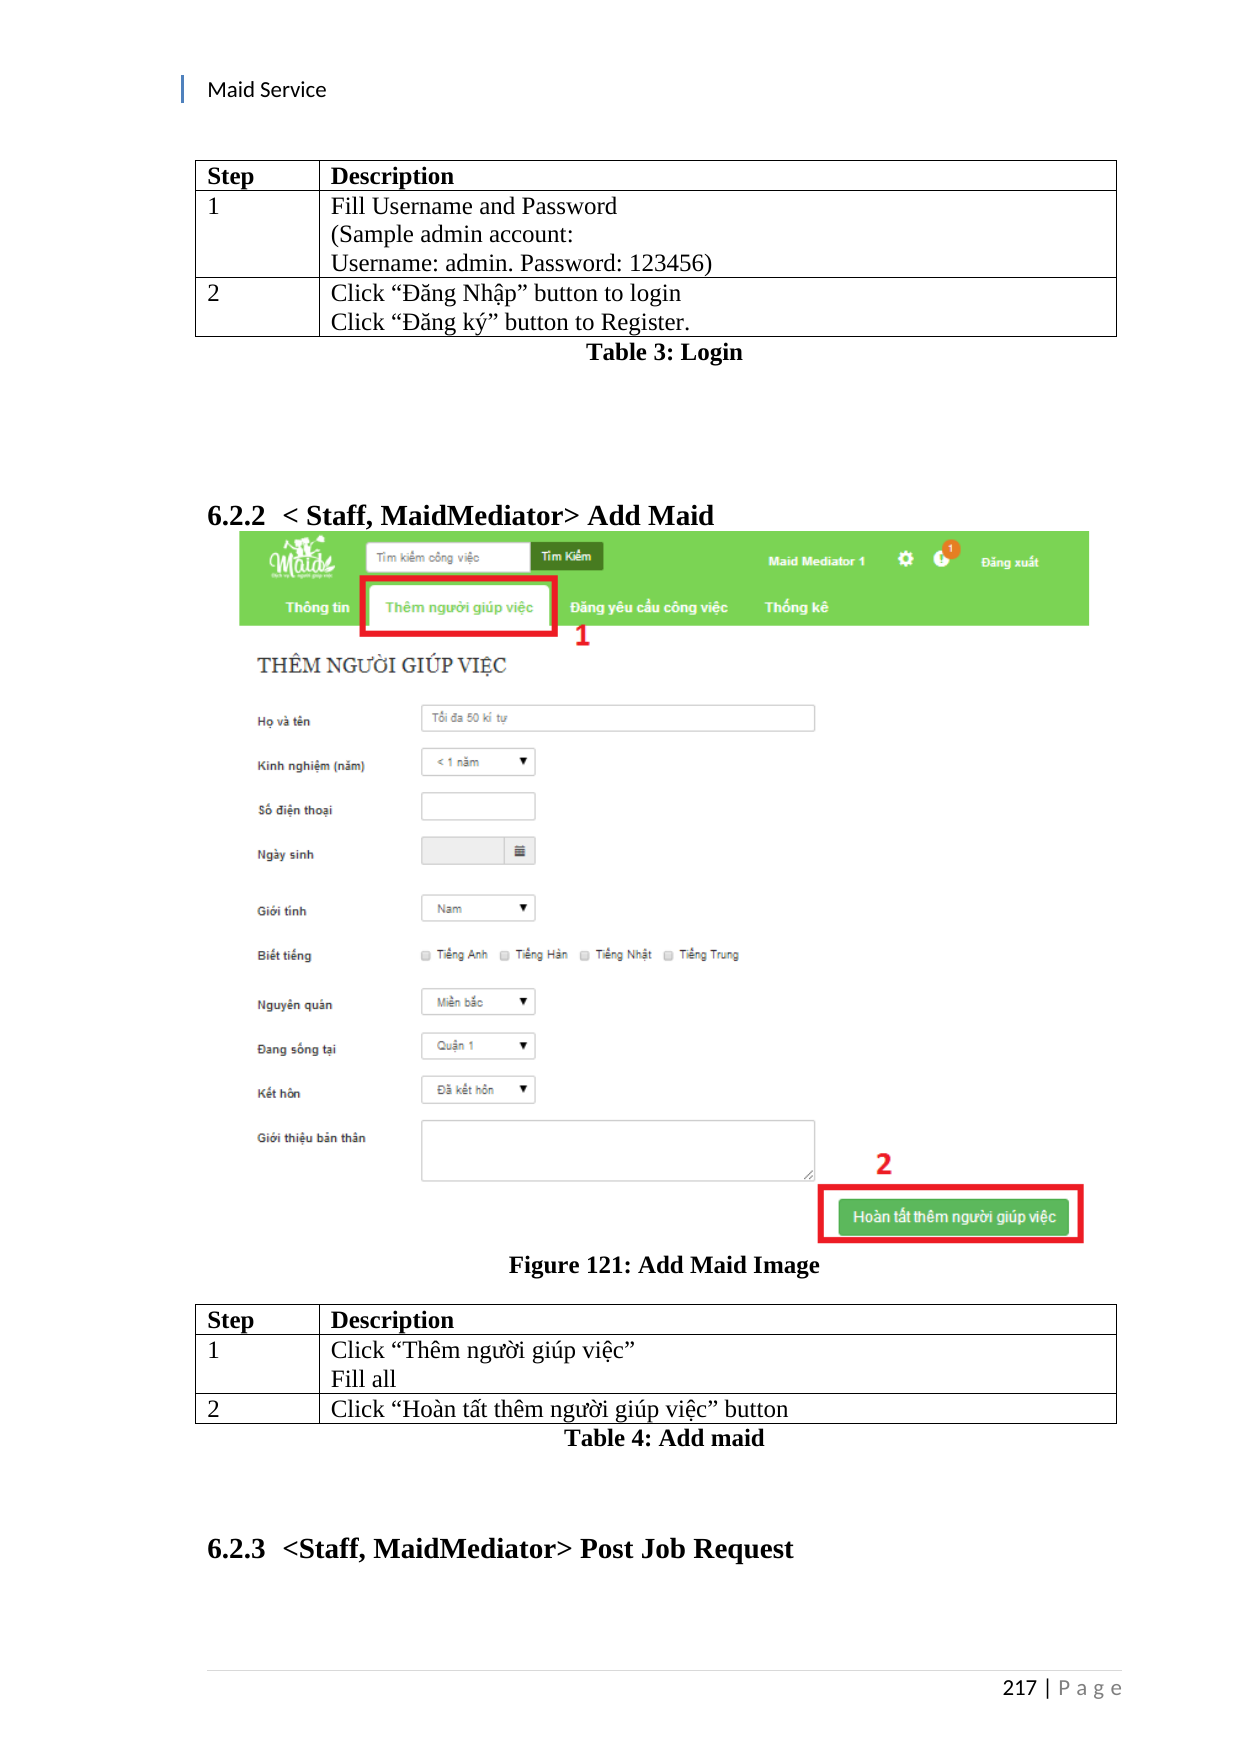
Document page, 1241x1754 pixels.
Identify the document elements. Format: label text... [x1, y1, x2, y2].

subtitle < Staff, MaidMediator> Add Maid [207, 498, 1122, 532]
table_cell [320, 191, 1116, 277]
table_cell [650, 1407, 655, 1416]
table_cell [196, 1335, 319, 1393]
subtitle <Staff, MaidMediator> Post Job Request [207, 1531, 1122, 1565]
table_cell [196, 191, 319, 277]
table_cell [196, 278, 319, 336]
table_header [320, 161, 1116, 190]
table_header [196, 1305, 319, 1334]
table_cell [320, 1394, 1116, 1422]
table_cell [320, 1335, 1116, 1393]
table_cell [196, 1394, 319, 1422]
picture [239, 531, 1090, 1247]
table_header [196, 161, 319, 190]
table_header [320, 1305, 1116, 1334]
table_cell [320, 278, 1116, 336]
